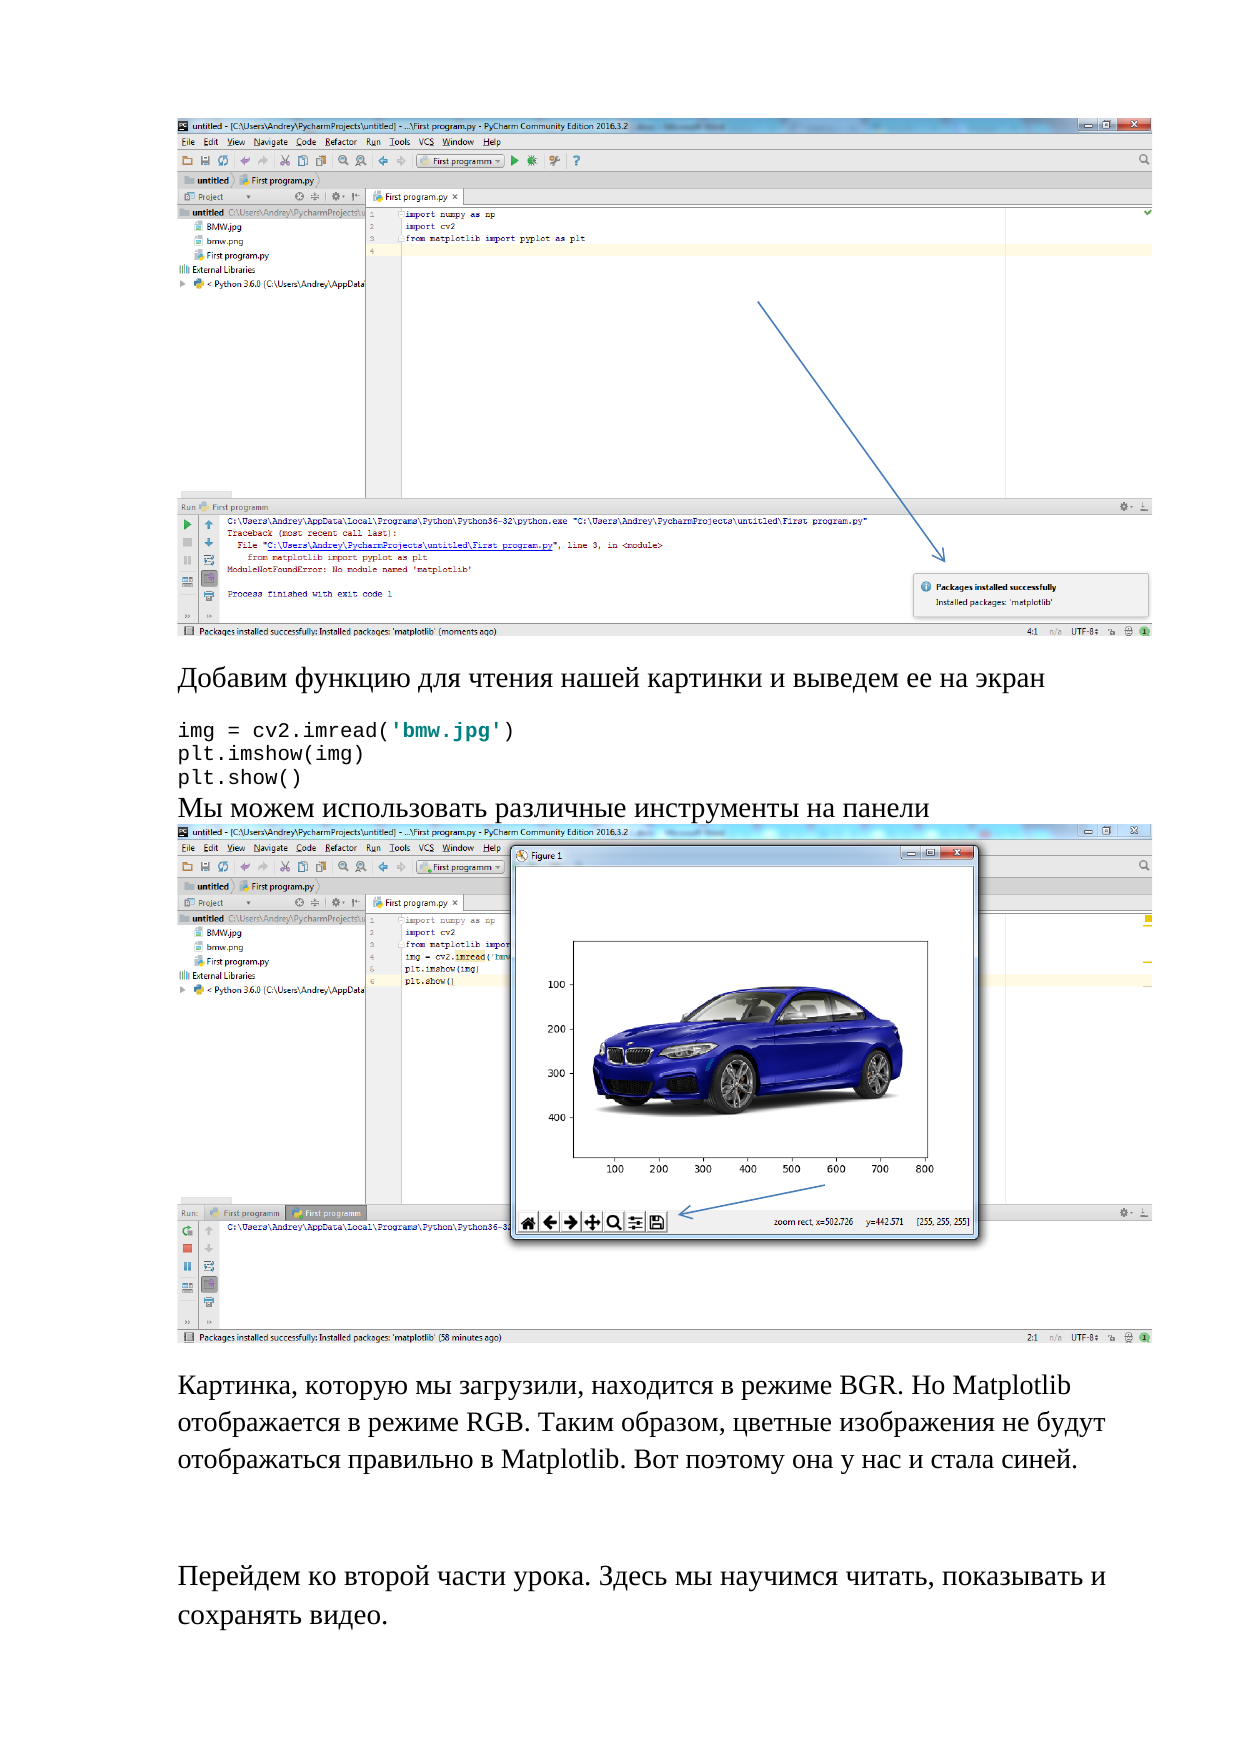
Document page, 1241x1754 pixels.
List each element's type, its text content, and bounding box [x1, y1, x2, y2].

picture [177, 824, 1153, 1343]
text img = cv2.imread('bmw.jpg') plt.imshow(img) plt.show() [177, 720, 1152, 791]
text Перейдем ко второй части урока. Здесь мы научимся читать, показывать и сохранять видео. [177, 1558, 1152, 1630]
text Мы можем использовать различные инструменты на панели [177, 791, 1152, 824]
picture [177, 118, 1153, 636]
text Картинка, которую мы загрузили, находится в режиме BGR. Но Matplotlib отображается в режиме RGB. Таким образом, цветные изображения не будут отображаться правильно в Matplotlib. Вот поэтому она у нас и стала синей. [177, 1368, 1152, 1475]
text Добавим функцию для чтения нашей картинки и выведем ее на экран [177, 660, 1152, 694]
